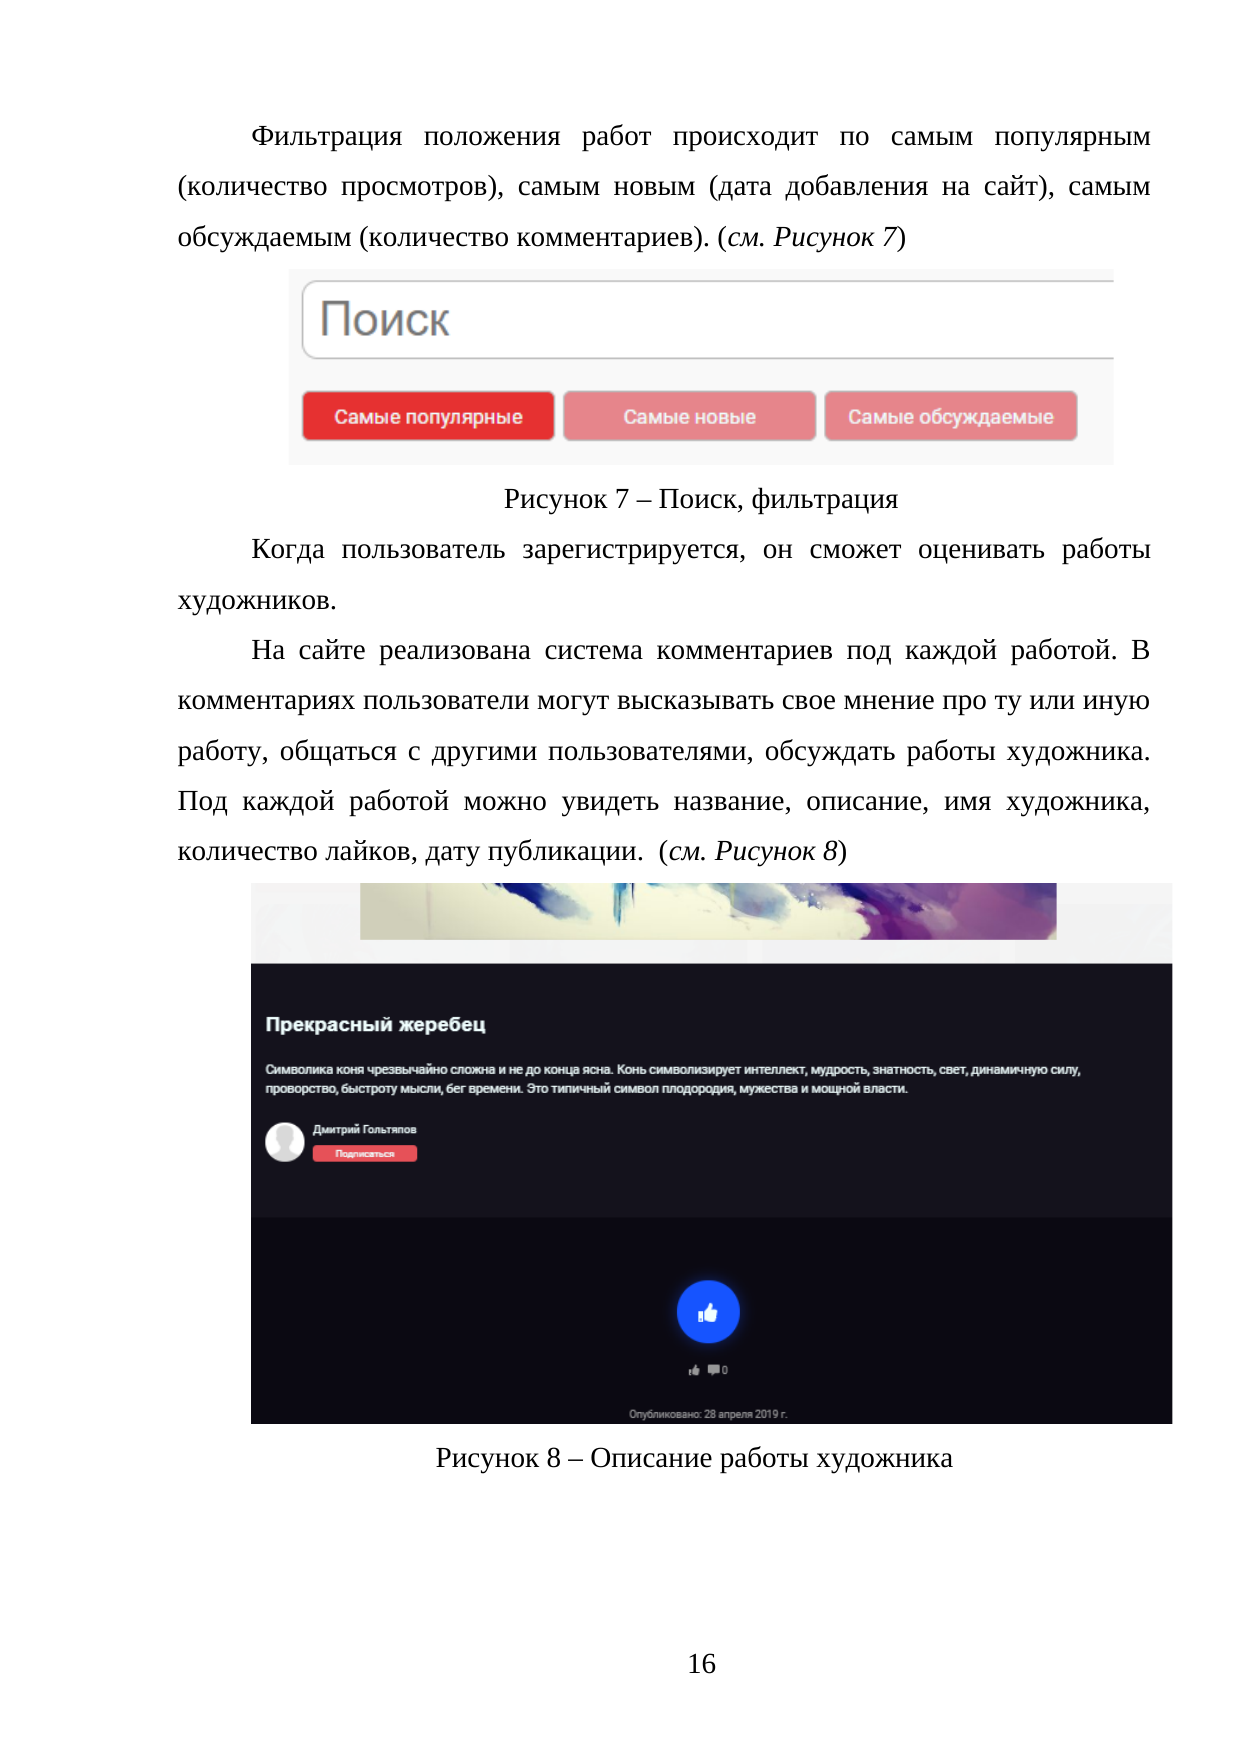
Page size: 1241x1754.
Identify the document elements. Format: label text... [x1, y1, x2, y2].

text На сайте реализована система комментариев под каждой работой. В комментариях пользователи могут высказывать свое мнение про ту или иную работу, общаться с другими пользователями, обсуждать работы художника. Под каждой работой можно увидеть название, описание, имя художника, количество лайков, дату публикации. (см. Рисунок 8) [177, 632, 1152, 867]
text Рисунок 8 – Описание работы художника [177, 1441, 1152, 1474]
text Фильтрация положения работ происходит по самым популярным (количество просмотров), самым новым (дата добавления на сайт), самым обсуждаемым (количество комментариев). (см. Рисунок 7) [177, 118, 1152, 252]
picture [288, 269, 1114, 465]
text Когда пользователь зарегистрируется, он сможет оценивать работы художников. [177, 531, 1152, 615]
text Рисунок 7 – Поиск, фильтрация [177, 481, 1152, 515]
picture [251, 883, 1173, 1424]
